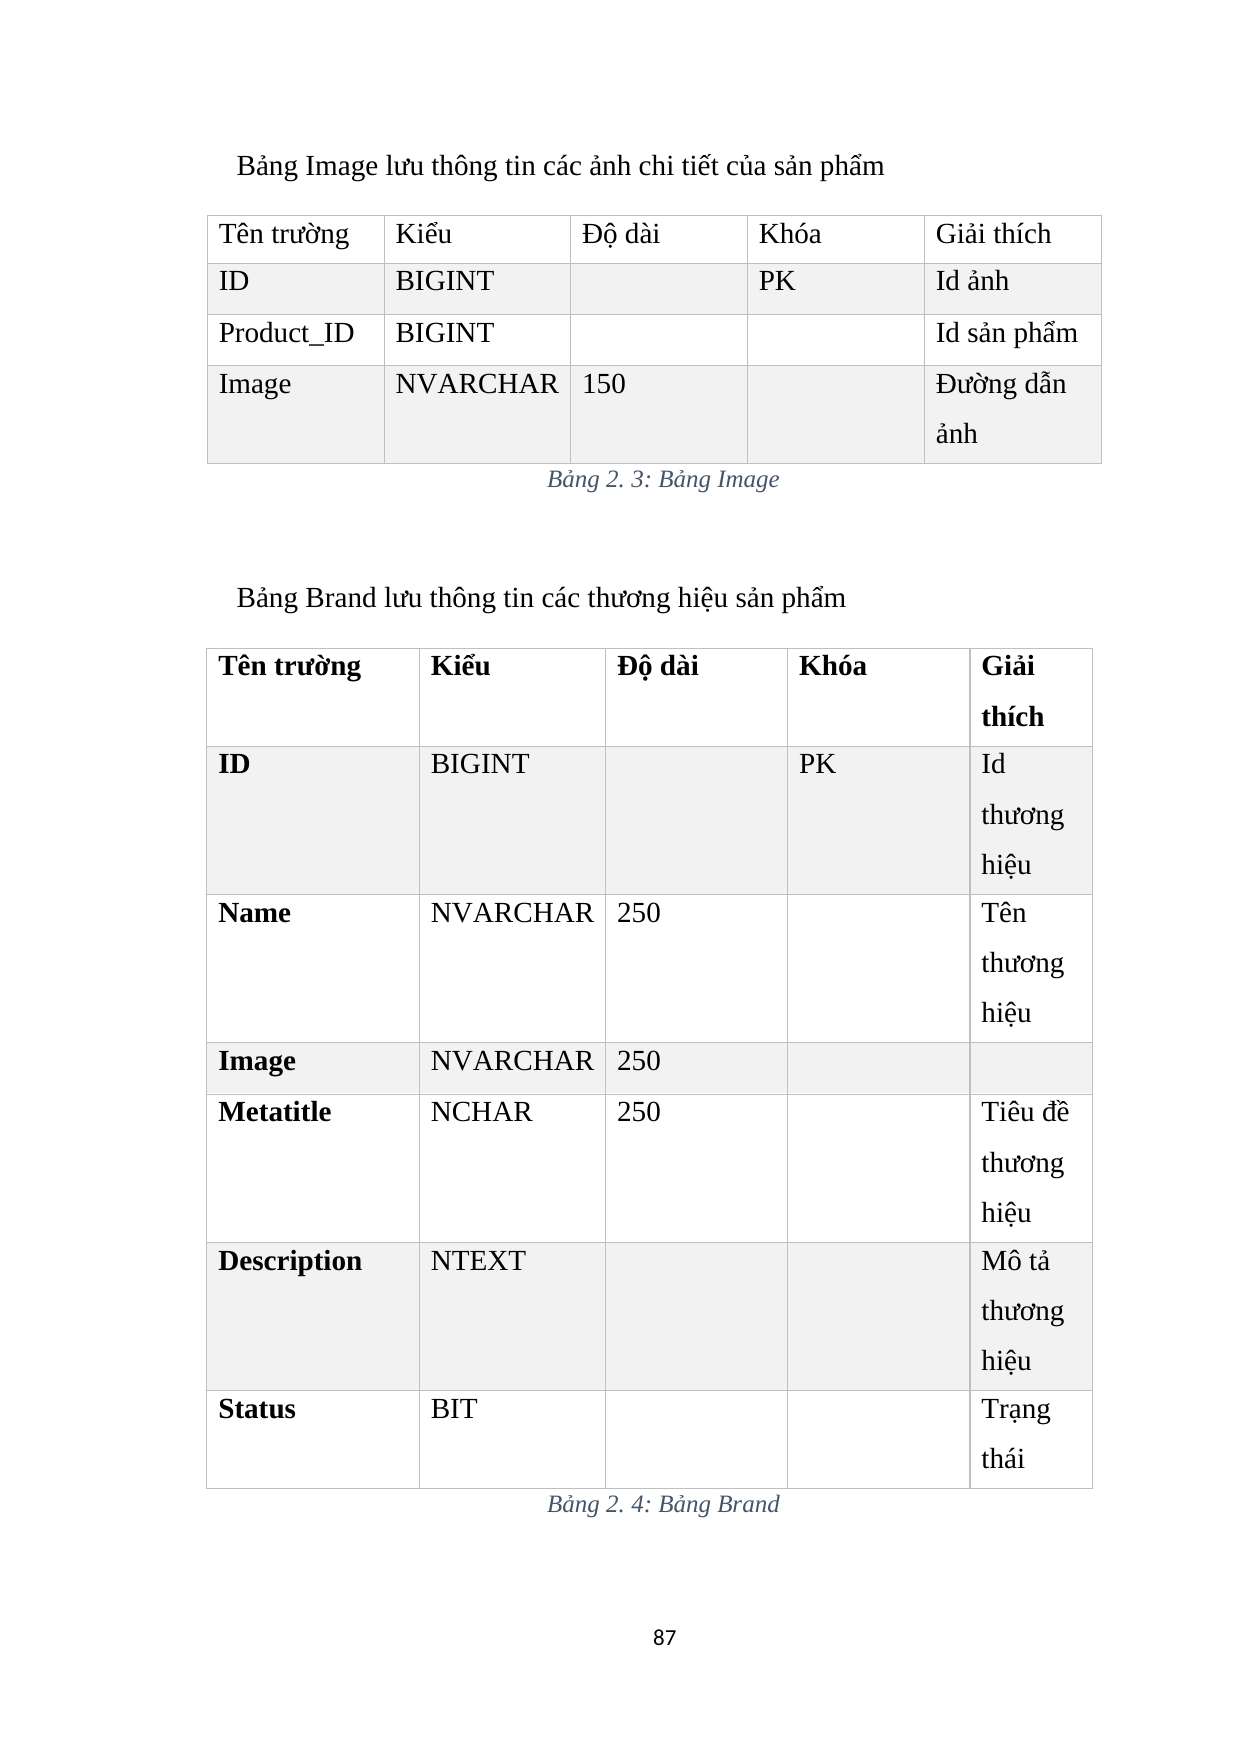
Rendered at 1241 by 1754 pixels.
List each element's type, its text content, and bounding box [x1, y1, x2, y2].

table_header Độ dài [606, 649, 787, 746]
table_cell NVARCHAR [385, 366, 570, 463]
table_cell Id ảnh [925, 264, 1101, 314]
table_cell [788, 895, 969, 1042]
table_cell [606, 1243, 787, 1390]
table_cell Name [207, 895, 419, 1042]
table_cell BIGINT [385, 315, 570, 365]
table_cell NTEXT [420, 1243, 605, 1390]
table_cell BIT [420, 1391, 605, 1488]
table_header Kiểu [385, 216, 570, 262]
table_cell [748, 315, 924, 365]
table_header Tên trường [208, 216, 384, 262]
table_cell 250 [606, 895, 787, 1042]
table_cell Image [208, 366, 384, 463]
table_cell ID [208, 264, 384, 314]
table_cell PK [788, 747, 969, 894]
table_cell [788, 1043, 969, 1093]
table_header Khóa [788, 649, 969, 746]
table_cell 250 [606, 1095, 787, 1242]
table_cell Status [207, 1391, 419, 1488]
table_cell Image [207, 1043, 419, 1093]
table_cell NVARCHAR [420, 1043, 605, 1093]
table_cell Mô tả thương hiệu [971, 1243, 1092, 1390]
table_cell Description [207, 1243, 419, 1390]
text Bảng 2. 3: Bảng Image [207, 464, 1122, 493]
table_cell Tiêu đề thương hiệu [971, 1095, 1092, 1242]
table_cell BIGINT [420, 747, 605, 894]
table_cell Id sản phẩm [925, 315, 1101, 365]
table_header Giải thích [925, 216, 1101, 262]
table_cell 150 [571, 366, 747, 463]
table_cell Tên thương hiệu [971, 895, 1092, 1042]
text Bảng 2. 4: Bảng Brand [207, 1489, 1122, 1518]
table_cell Metatitle [207, 1095, 419, 1242]
table_cell [571, 315, 747, 365]
table_header Độ dài [571, 216, 747, 262]
text Bảng Brand lưu thông tin các thương hiệu sản phẩm [236, 581, 1122, 614]
table_header Tên trường [207, 649, 419, 746]
table_header Giải thích [971, 649, 1092, 746]
table_cell Product_ID [208, 315, 384, 365]
table_cell ID [207, 747, 419, 894]
table_cell [788, 1095, 969, 1242]
table_cell [571, 264, 747, 314]
table_cell Đường dẫn ảnh [925, 366, 1101, 463]
table_cell [788, 1243, 969, 1390]
table_cell 250 [606, 1043, 787, 1093]
table_header Khóa [748, 216, 924, 262]
table_cell BIGINT [385, 264, 570, 314]
table_cell Trạng thái [971, 1391, 1092, 1488]
text Bảng Image lưu thông tin các ảnh chi tiết của sản phẩm [236, 148, 1122, 181]
table_cell PK [748, 264, 924, 314]
table_header Kiểu [420, 649, 605, 746]
table_cell [606, 1391, 787, 1488]
table_cell [748, 366, 924, 463]
table_cell [606, 747, 787, 894]
table_cell [971, 1043, 1092, 1093]
table_cell NCHAR [420, 1095, 605, 1242]
table_cell [788, 1391, 969, 1488]
table_cell NVARCHAR [420, 895, 605, 1042]
table_cell Id thương hiệu [971, 747, 1092, 894]
